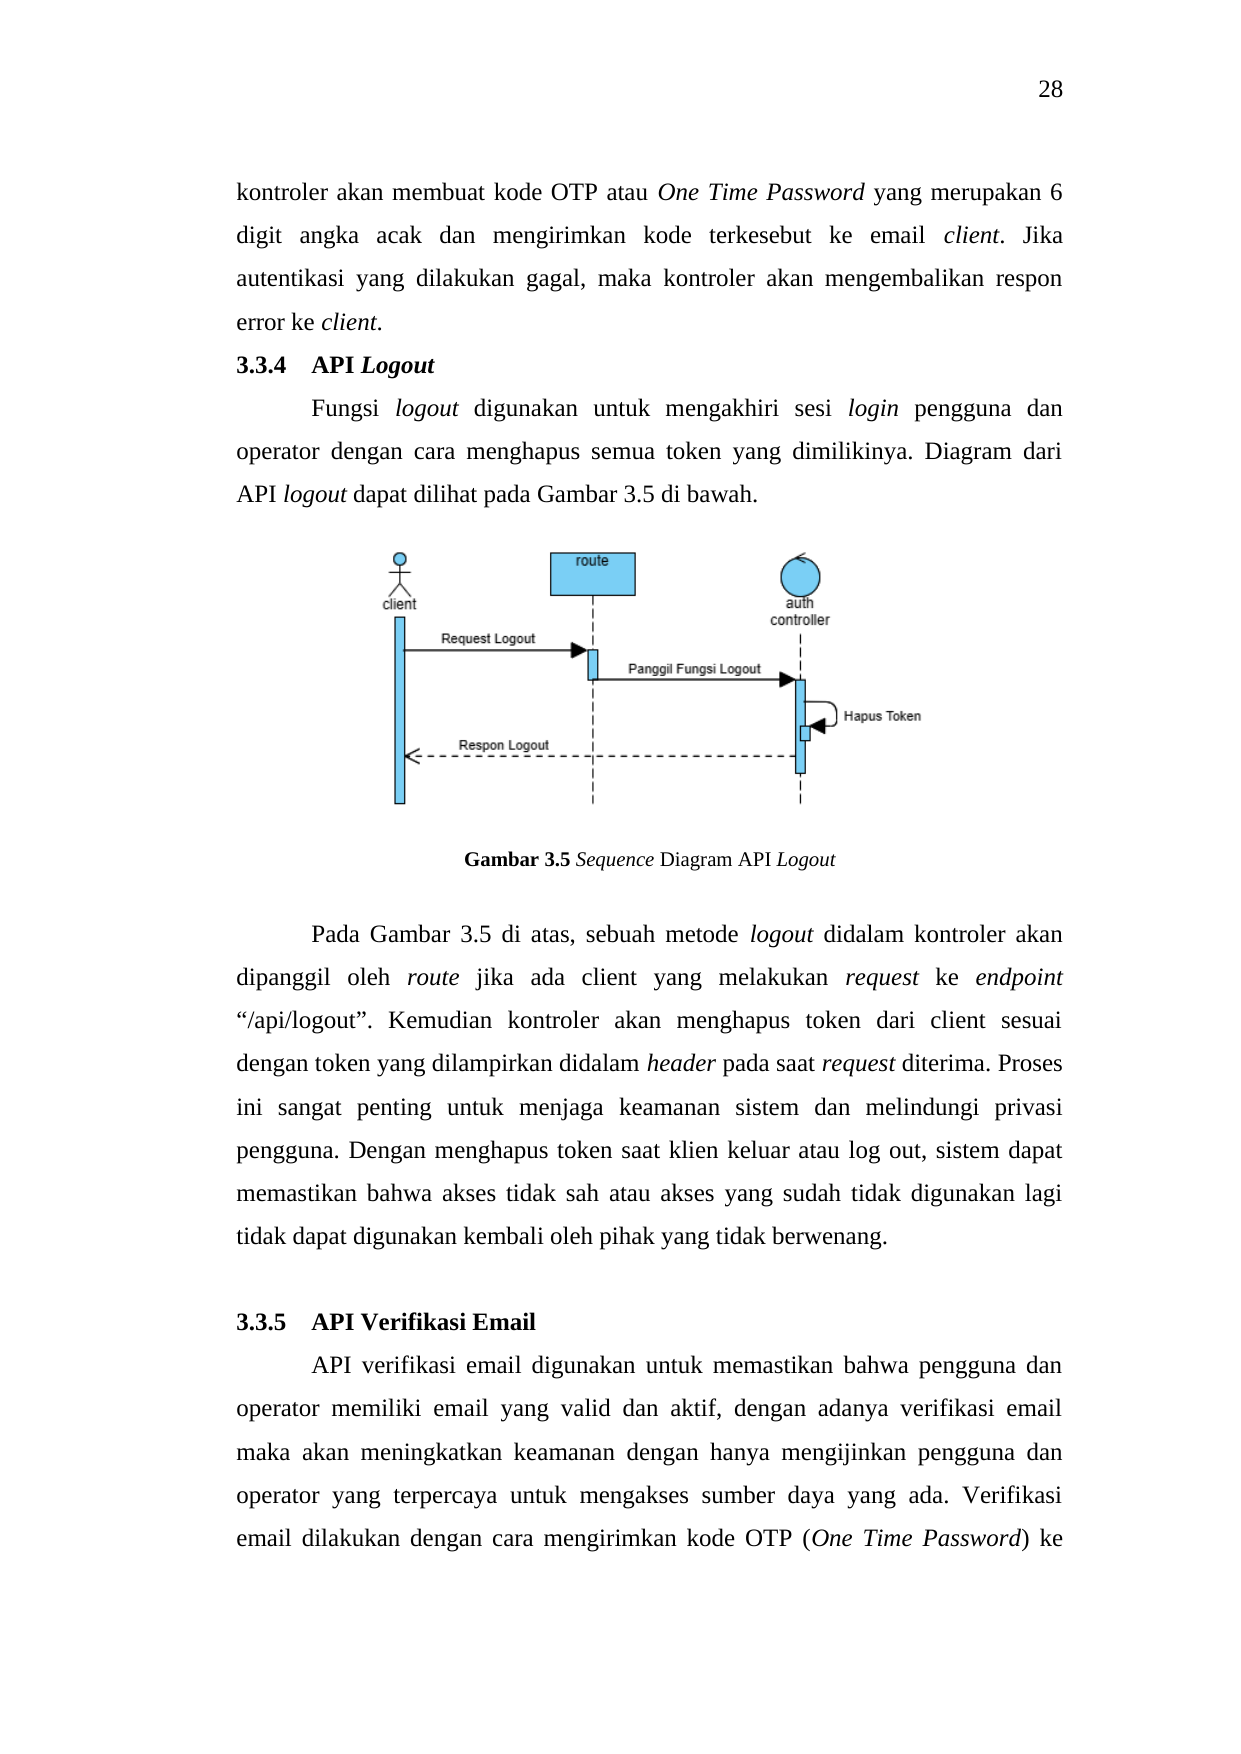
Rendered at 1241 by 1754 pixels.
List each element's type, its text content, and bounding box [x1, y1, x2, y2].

text API Logout [236, 350, 1063, 378]
text API Verifikasi Email [236, 1307, 1063, 1336]
text Gambar 3.5 Sequence Diagram API Logout [236, 847, 1063, 871]
text Pada Gambar 3.5 di atas, sebuah metode logout didalam kontroler akan dipanggil oleh route jika ada client yang melakukan request ke endpoint “/api/logout”. Kemudian kontroler akan menghapus token dari client sesuai dengan token yang dilampirkan didalam header pada saat request diterima. Proses ini sangat penting untuk menjaga keamanan sistem dan melindungi privasi pengguna. Dengan menghapus token saat klien keluar atau log out, sistem dapat memastikan bahwa akses tidak sah atau akses yang sudah tidak digunakan lagi tidak dapat digunakan kembali oleh pihak yang tidak berwenang. [236, 919, 1063, 1250]
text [236, 177, 1063, 335]
picture [356, 522, 944, 833]
text Fungsi logout digunakan untuk mengakhiri sesi login pengguna dan operator dengan cara menghapus semua token yang dimilikinya. Diagram dari API logout dapat dilihat pada Gambar 3.5 di bawah. [236, 393, 1063, 508]
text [236, 1350, 1063, 1552]
